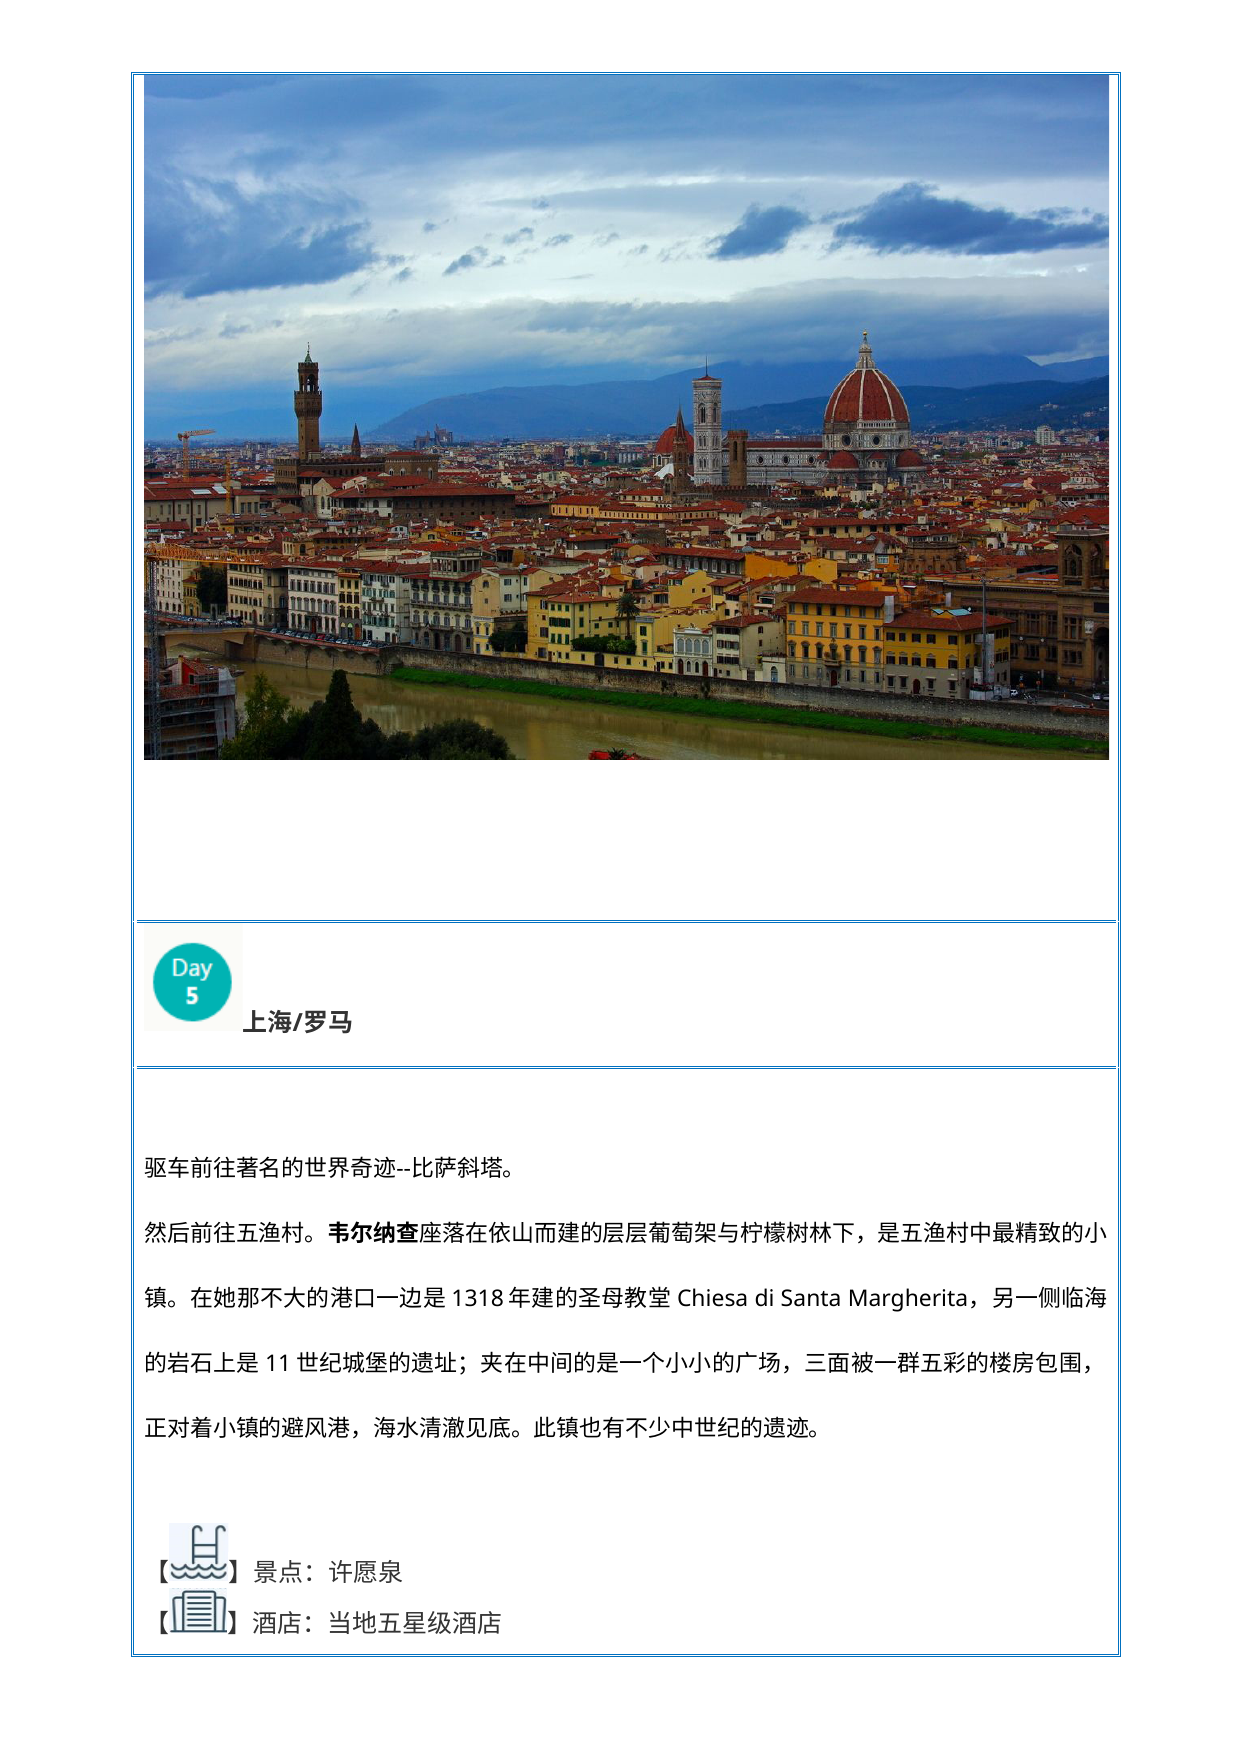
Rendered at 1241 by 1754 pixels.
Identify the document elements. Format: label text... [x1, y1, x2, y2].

picture [169, 1523, 229, 1581]
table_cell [134, 1066, 1118, 1654]
picture [169, 1588, 227, 1633]
picture [144, 923, 243, 1031]
table_cell 上海/罗马 [133, 920, 1119, 1066]
picture [144, 75, 1110, 760]
table_cell 罗马-佛罗伦萨 早餐之后前往佛罗伦萨，佛罗伦萨素有“翡冷翠”之称，在意大利语中意为“鲜花之城”。有“西方雅典”之称。参观游览佛罗伦萨，漫步在佛罗伦萨老城区，大批的来自文艺复兴时期的雕像复制品随处可见。当然最吸引游客眼球的还属米开朗基罗的‘大卫像’尽管是复制品，但依旧是驻足观看人数最多的雕像。佛罗伦萨最值得参观当属——圣母百花大教堂，圣母百花大教堂和乔托钟塔，她们是佛罗伦萨的主座教堂，鲜艳的大理石块拼成几何图形，使整体建筑显得非常壮观；教堂的大圆顶及由文艺复兴大师乔托设计的钟塔，为巍峨的教堂带来更多的气势。 【】景点：许愿泉 【】酒店：当地五星级酒店 【】用餐：自理 【】用车：7-9座位商务巴士 【】导游：司机兼导游，当天无行程游览 [134, 75, 1118, 920]
